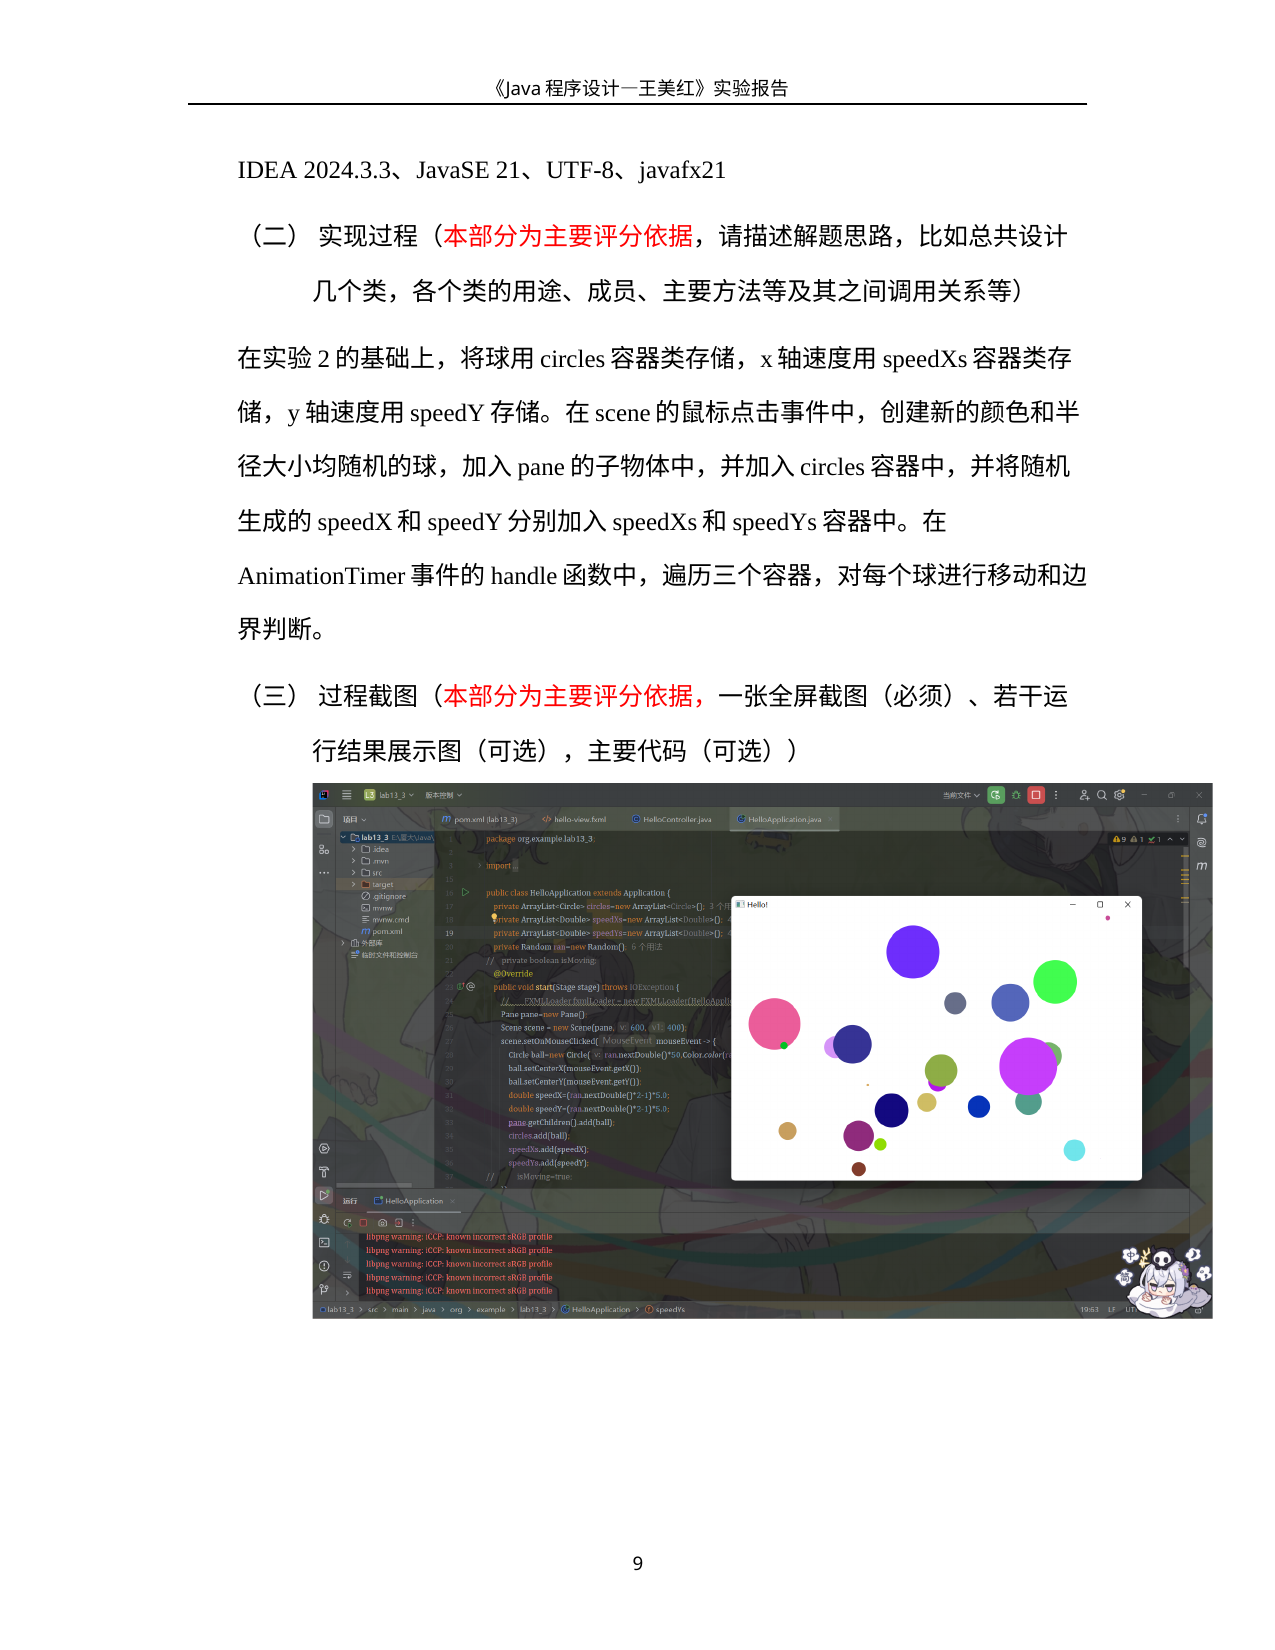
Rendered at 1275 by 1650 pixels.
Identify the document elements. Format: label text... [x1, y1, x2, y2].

picture [312, 783, 1213, 1319]
list 在实验2的基础上，将球用circles容器类存储，x轴速度用speedXs容器类存储，y轴速度用speedY存储。在scene的鼠标点击事件中，创建新的颜色和半径大小均随机的球，加入pane的子物体中，并加入circles容器中，并将随机生成的speedX和speedY分别加入speedXs和speedYs容器中。在AnimationTimer事件的handle函数中，遍历三个容器，对每个球进行移动和边界判断。 [237, 338, 1087, 646]
list IDEA 2024.3.3、JavaSE 21、UTF-8、javafx21 [237, 150, 1087, 186]
list 实现过程（本部分为主要评分依据，请描述解题思路，比如总共设计几个类，各个类的用途、成员、主要方法等及其之间调用关系等） [237, 217, 1087, 307]
